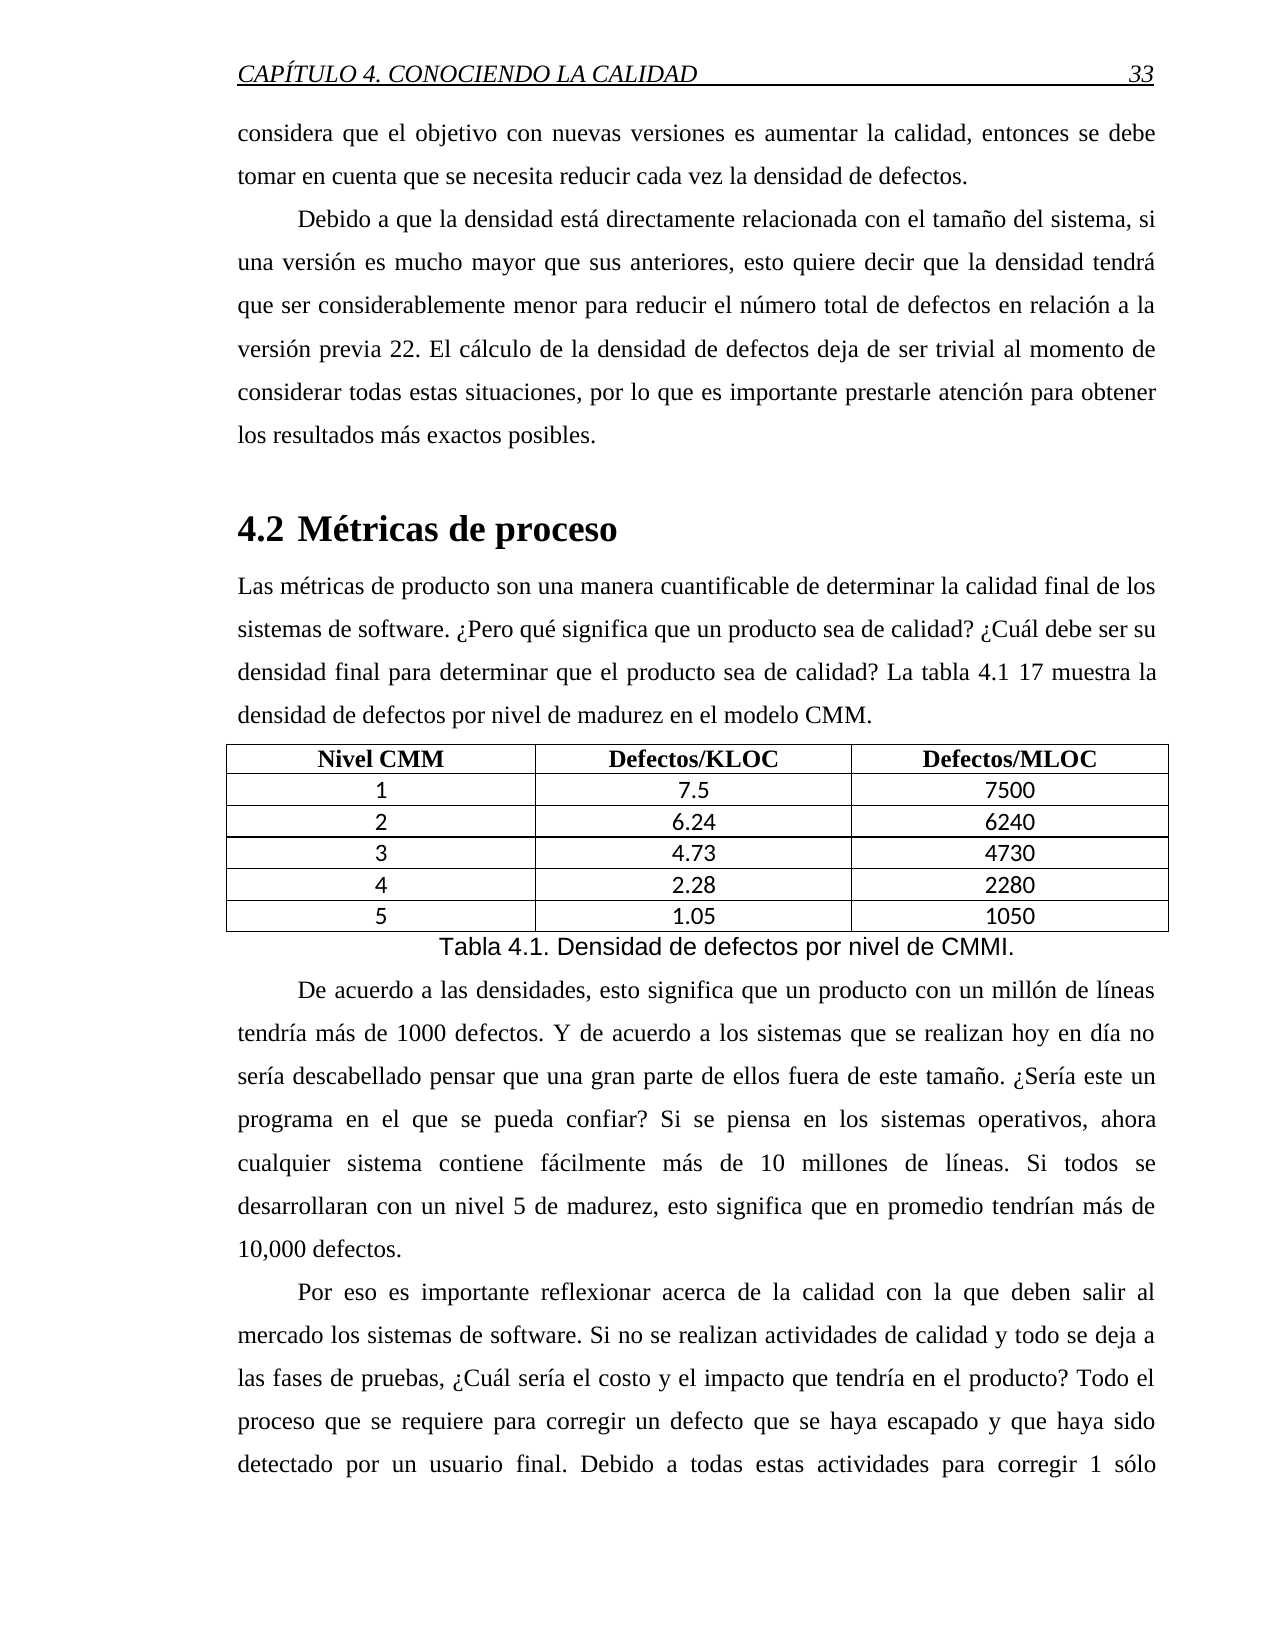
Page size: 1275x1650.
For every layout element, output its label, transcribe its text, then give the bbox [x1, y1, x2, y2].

table_header Defectos/MLOC [852, 745, 1168, 773]
table_cell 7500 [852, 774, 1168, 805]
table_cell 3 [227, 838, 535, 868]
table_cell 6240 [852, 806, 1168, 836]
table_cell 5 [227, 901, 535, 931]
text Debido a que la densidad está directamente relacionada con el tamaño del sistema, si una versión es mucho mayor que sus anteriores, esto quiere decir que la densidad tendrá que ser considerablemente menor para reducir el número total de defectos en relación a la versión previa . El cálculo de la densidad de defectos deja de ser trivial al momento de considerar todas estas situaciones, por lo que es importante prestarle atención para obtener los resultados más exactos posibles. [237, 204, 1157, 449]
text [237, 118, 1157, 190]
table_cell 7.5 [536, 774, 851, 805]
table_cell 4730 [852, 838, 1168, 868]
table_cell 1.05 [536, 901, 851, 931]
text Las métricas de producto son una manera cuantificable de determinar la calidad final de los sistemas de software. ¿Pero qué significa que un producto sea de calidad? ¿Cuál debe ser su densidad final para determinar que el producto sea de calidad? La tabla 4.1 muestra la densidad de defectos por nivel de madurez en el modelo CMM. [237, 571, 1157, 729]
table_cell 1050 [852, 901, 1168, 931]
table_cell 4 [227, 869, 535, 899]
table_cell 2280 [852, 869, 1168, 899]
text De acuerdo a las densidades, esto significa que un producto con un millón de líneas tendría más de 1000 defectos. Y de acuerdo a los sistemas que se realizan hoy en día no sería descabellado pensar que una gran parte de ellos fuera de este tamaño. ¿Sería este un programa en el que se pueda confiar? Si se piensa en los sistemas operativos, ahora cualquier sistema contiene fácilmente más de 10 millones de líneas. Si todos se desarrollaran con un nivel 5 de madurez, esto significa que en promedio tendrían más de 10,000 defectos. [237, 975, 1157, 1263]
table_cell 6.24 [536, 806, 851, 836]
table_cell 4.73 [536, 838, 851, 868]
text Tabla 4.1. Densidad de defectos por nivel de CMMI. [237, 932, 1157, 961]
table_cell 2 [227, 806, 535, 836]
table_cell 2.28 [536, 869, 851, 899]
table_header Defectos/KLOC [536, 745, 851, 773]
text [237, 1277, 1157, 1478]
subtitle Métricas de proceso [237, 506, 1157, 549]
table_header Nivel CMM [227, 745, 535, 773]
table_cell 1 [227, 774, 535, 805]
